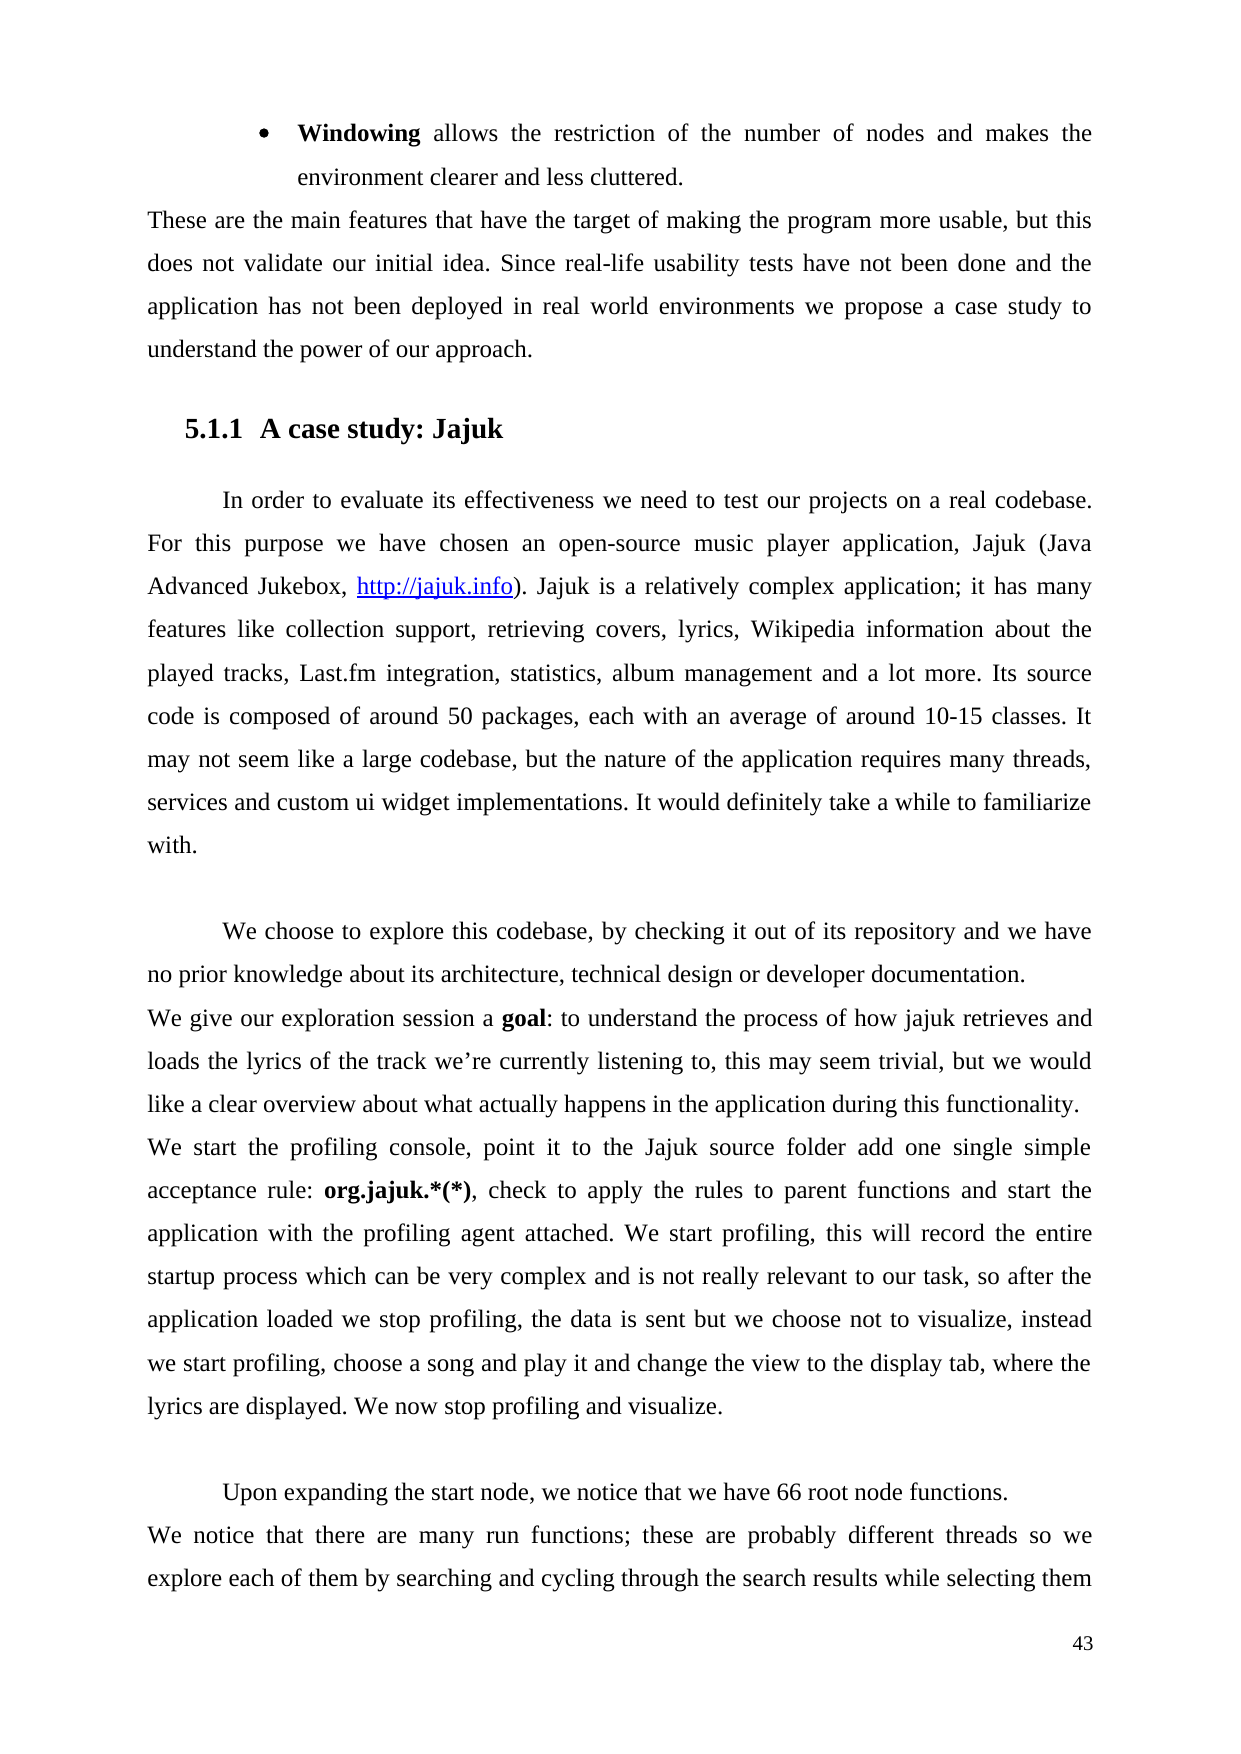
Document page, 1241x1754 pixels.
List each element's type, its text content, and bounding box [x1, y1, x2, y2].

text We choose to explore this codebase, by checking it out of its repository and we have no prior knowledge about its architecture, technical design or developer documentation. [147, 916, 1093, 988]
list Windowing allows the restriction of the number of nodes and makes the environment clearer and less cluttered. [259, 118, 1093, 190]
text We start the profiling console, point it to the Jajuk source folder add one single simple acceptance rule: org.jajuk.*(*), check to apply the rules to parent functions and start the application with the profiling agent attached. We start profiling, this will record the entire startup process which can be very complex and is not really relevant to our task, so after the application loaded we stop profiling, the data is sent but we choose not to visualize, instead we start profiling, choose a song and play it and change the view to the display tab, where the lyrics are displayed. We now stop profiling and visualize. [147, 1132, 1093, 1419]
text These are the main features that have the target of making the program more usable, but this does not validate our initial idea. Since real-life usability tests have not been done and the application has not been deployed in real world environments we propose a case study to understand the power of our approach. [147, 205, 1093, 363]
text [147, 1520, 1093, 1592]
subtitle A case study: Jajuk [184, 411, 1093, 444]
text In order to evaluate its effectiveness we need to test our projects on a real codebase. For this purpose we have chosen an open-source music player application, Jajuk (Java Advanced Jukebox, http://jajuk.info). Jajuk is a relatively complex application; it has many features like collection support, retrieving covers, lyrics, Wikipedia information about the played tracks, Last.fm integration, statistics, album management and a lot more. Its source code is composed of around 50 packages, each with an average of around 10-15 classes. It may not seem like a large codebase, but the nature of the application requires many threads, services and custom ui widget implementations. It would definitely take a while to familiarize with. [147, 485, 1093, 859]
text We give our exploration session a goal: to understand the process of how jajuk retrieves and loads the lyrics of the track we’re currently listening to, this may seem trivial, but we would like a clear overview about what actually happens in the application during this functionality. [147, 1003, 1093, 1118]
text Upon expanding the start node, we notice that we have 66 root node functions. [147, 1477, 1093, 1506]
